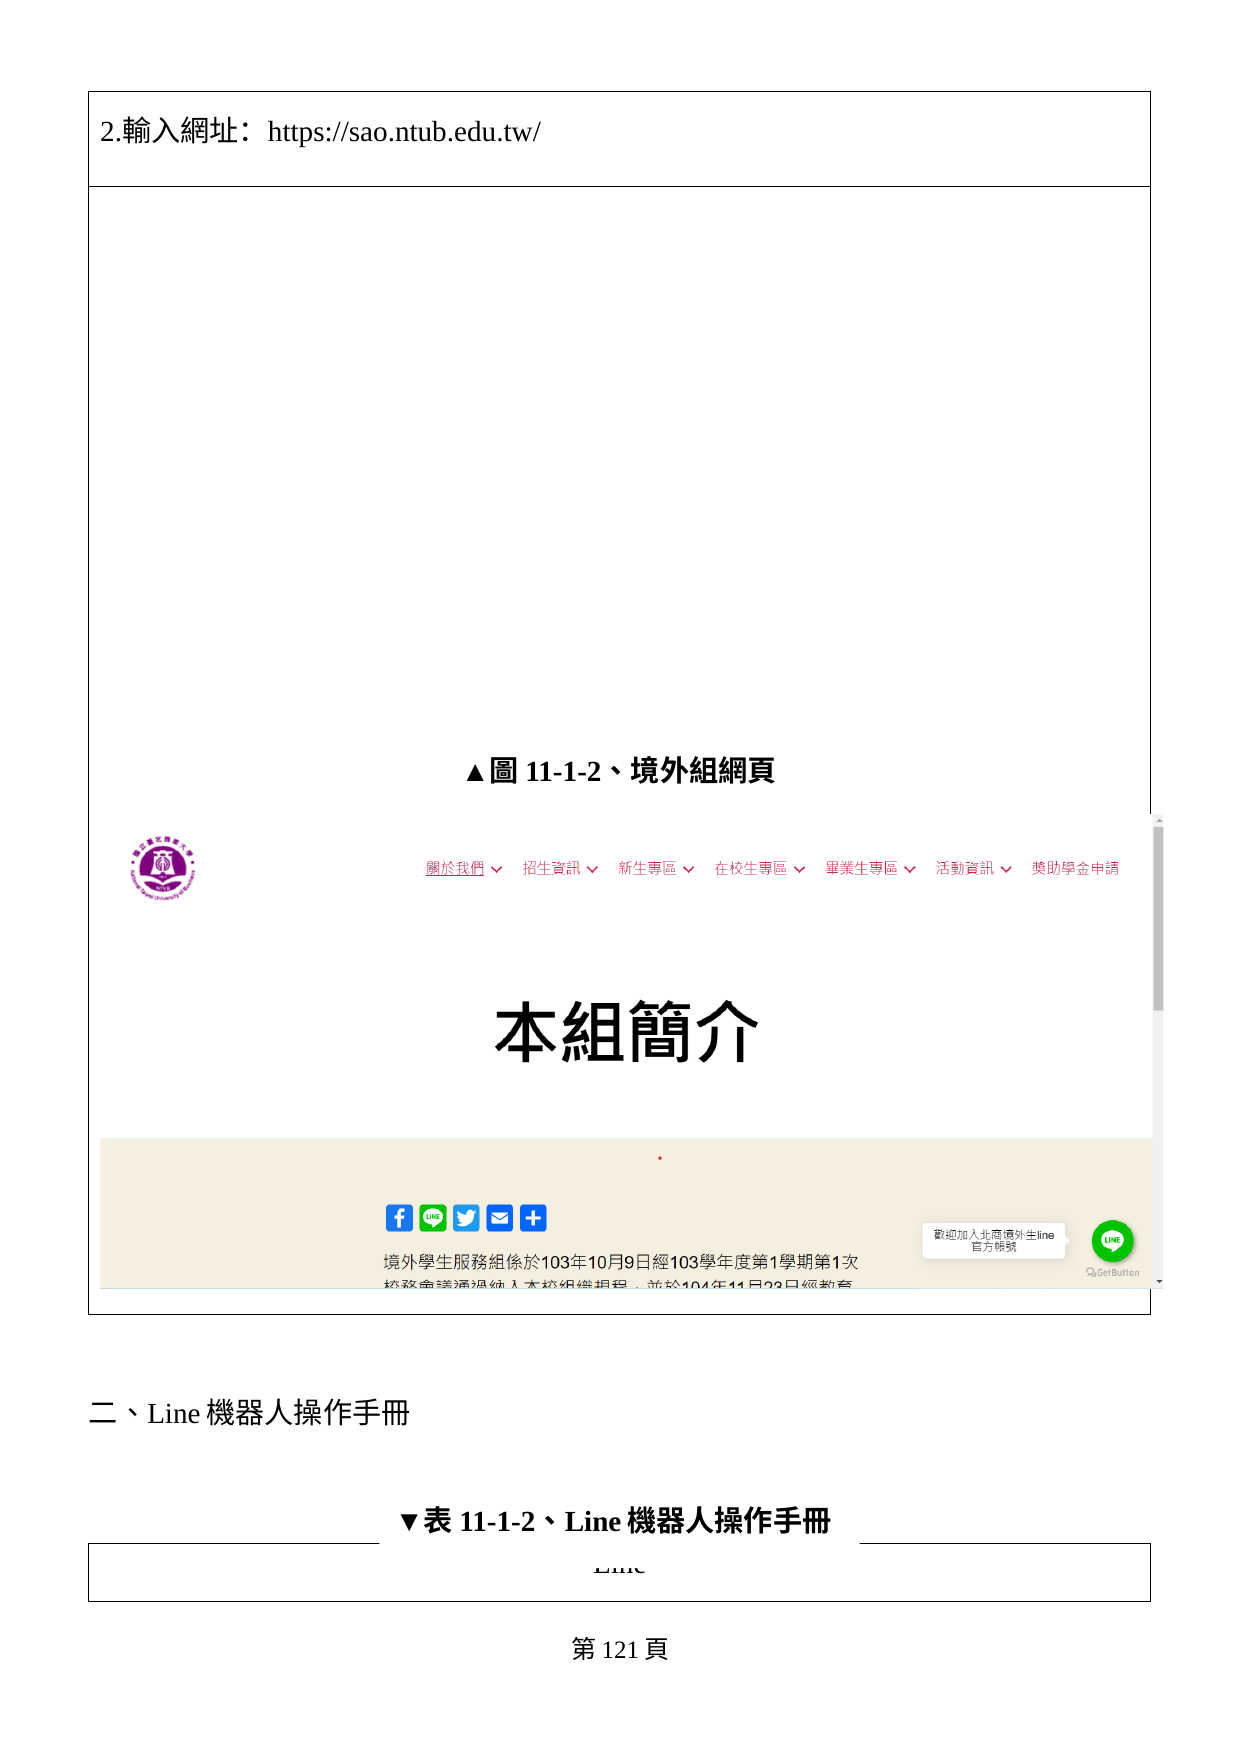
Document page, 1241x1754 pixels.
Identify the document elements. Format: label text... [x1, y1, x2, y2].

table_header Line [89, 1544, 1150, 1601]
picture [100, 814, 1164, 1289]
table_cell [89, 187, 1150, 1314]
table_cell 2.輸入網址：https://sao.ntub.edu.tw/ [89, 92, 1150, 186]
text 二、Line機器人操作手冊 [89, 1373, 1152, 1448]
